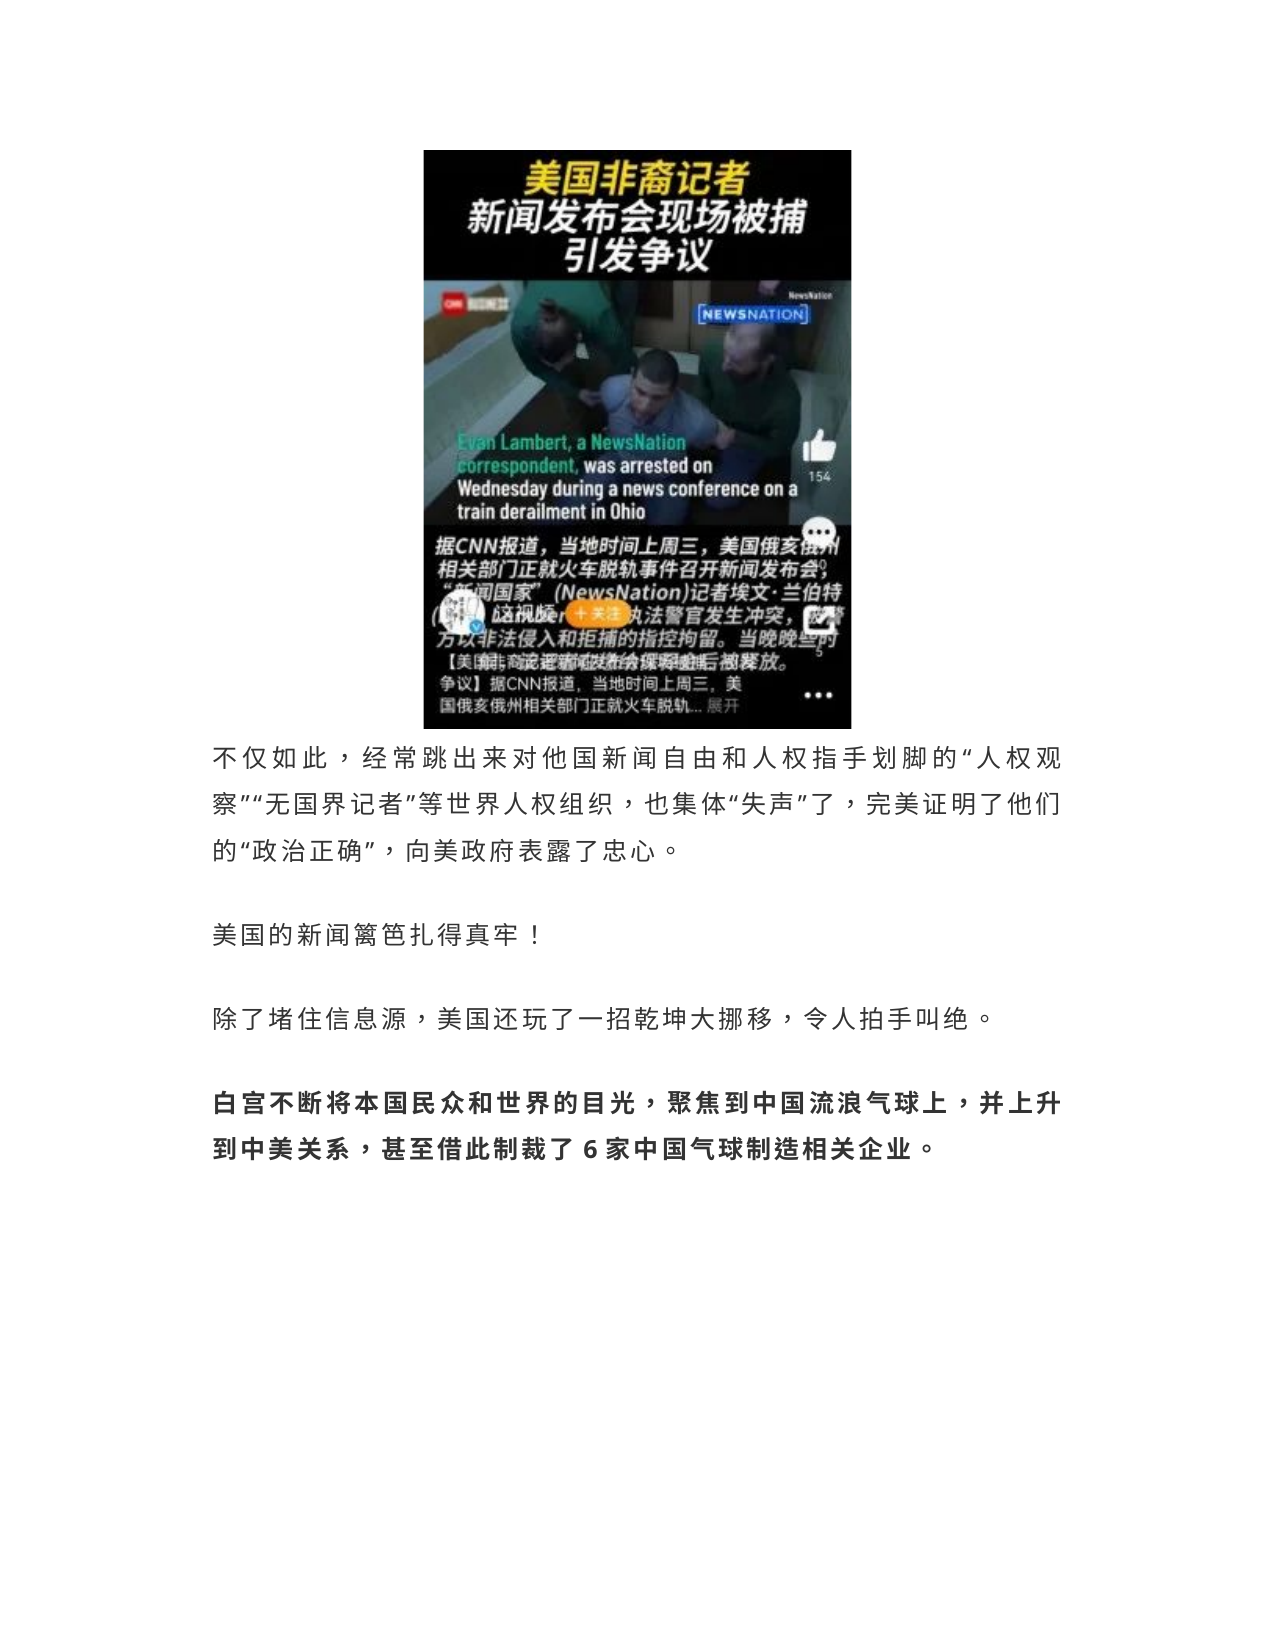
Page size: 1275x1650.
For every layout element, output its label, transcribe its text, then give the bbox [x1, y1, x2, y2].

text 不仅如此，经常跳出来对他国新闻自由和人权指手划脚的“人权观察”“无国界记者”等世界人权组织，也集体“失声”了，完美证明了他们的“政治正确”，向美政府表露了忠心。 [212, 728, 1062, 867]
text 美国的新闻篱笆扎得真牢！ [212, 905, 1062, 951]
text 白宫不断将本国民众和世界的目光，聚焦到中国流浪气球上，并上升到中美关系，甚至借此制裁了6家中国气球制造相关企业。 [212, 1073, 1062, 1166]
picture [423, 150, 852, 729]
text 除了堵住信息源，美国还玩了一招乾坤大挪移，令人拍手叫绝。 [212, 989, 1062, 1035]
